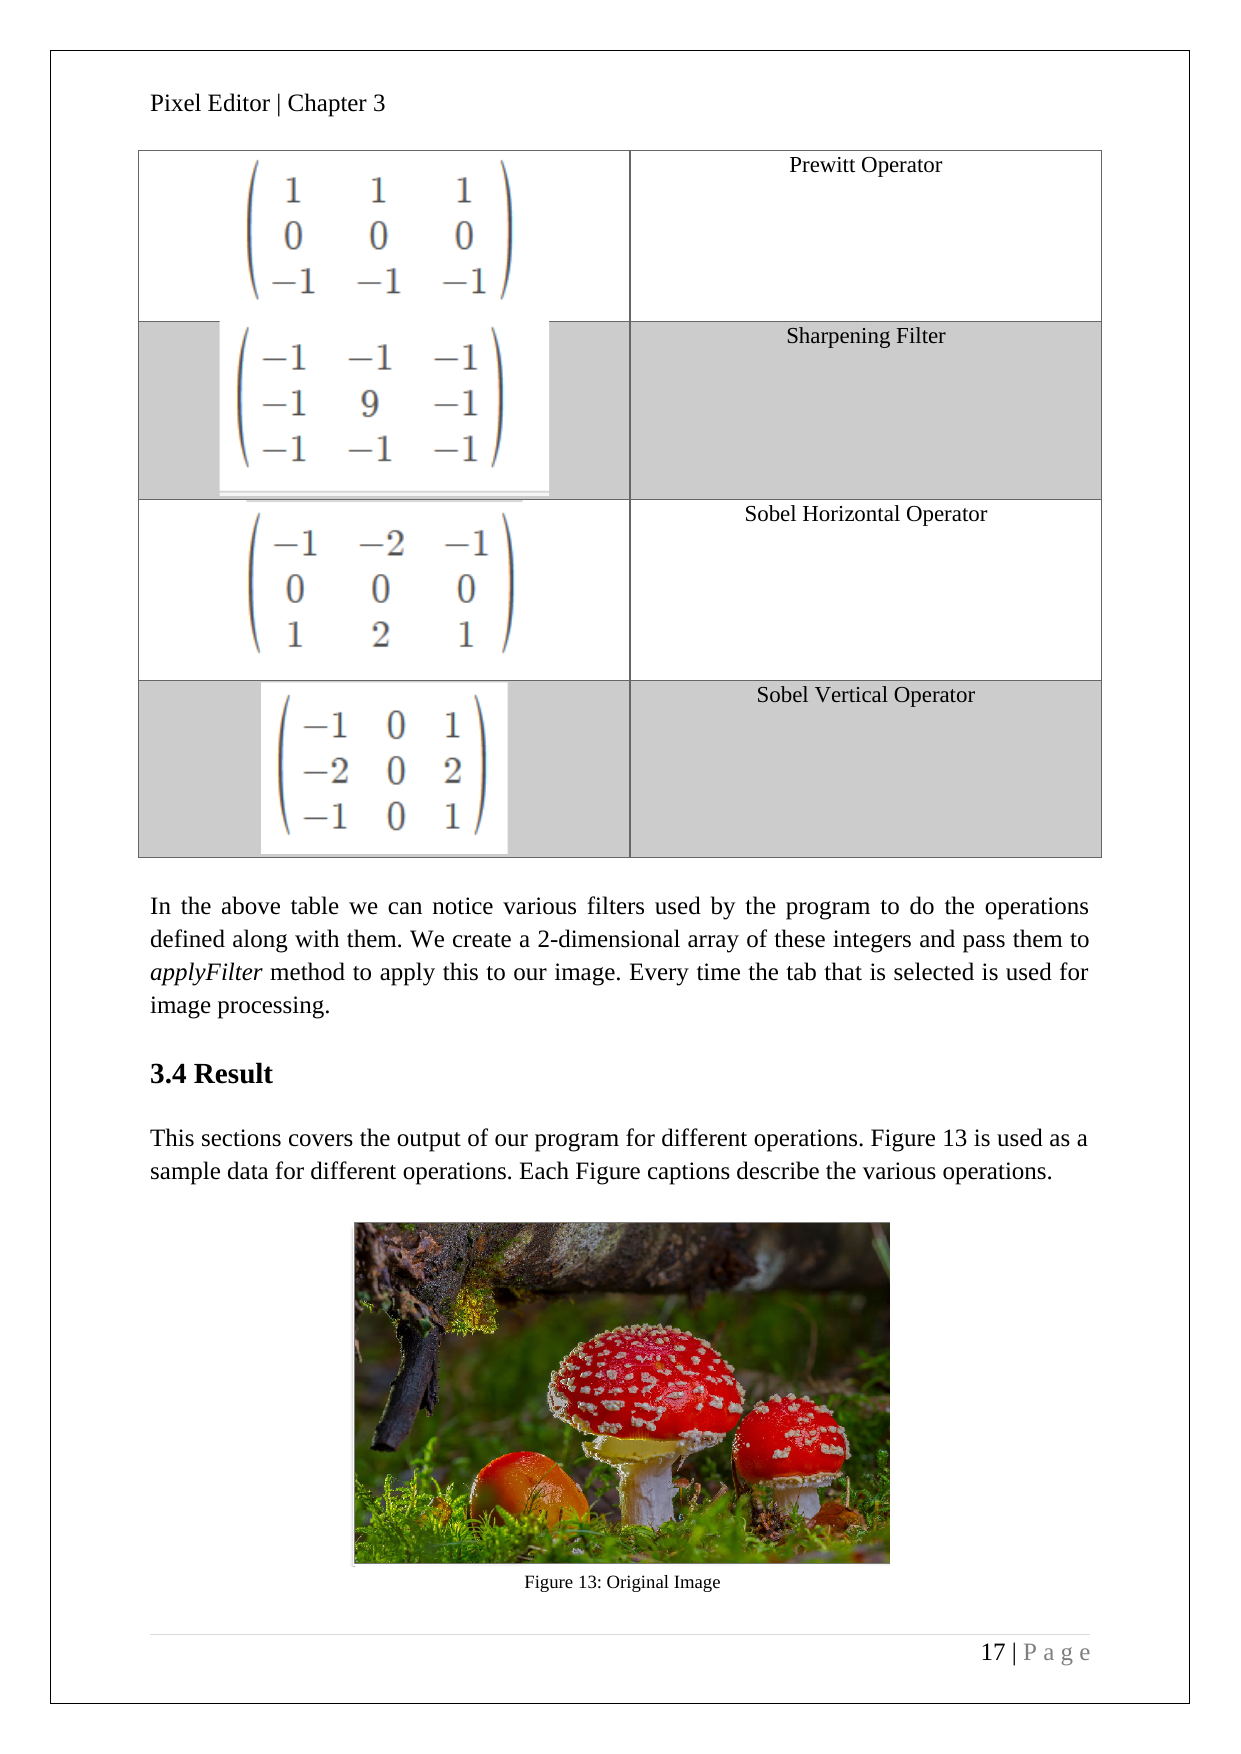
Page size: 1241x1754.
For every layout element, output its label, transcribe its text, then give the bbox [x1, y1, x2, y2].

table_cell Sobel Vertical Operator [631, 681, 1101, 857]
table_cell [139, 322, 629, 499]
text Figure 13: Original Image [150, 1571, 1090, 1592]
text This sections covers the output of our program for different operations. Figure 13 is used as a sample data for different operations. Each Figure captions describe the various operations. [150, 1123, 1090, 1185]
table_cell [139, 500, 629, 680]
table_cell [139, 681, 629, 857]
text 3.4 Result [150, 1056, 1090, 1090]
picture [235, 151, 534, 317]
table_cell [139, 151, 629, 321]
table_cell Sobel Horizontal Operator [631, 500, 1101, 680]
picture [219, 321, 550, 496]
picture [350, 1222, 890, 1567]
picture [246, 500, 523, 677]
text In the above table we can notice various filters used by the program to do the operations defined along with them. We create a 2-dimensional array of these integers and pass them to applyFilter method to apply this to our image. Every time the tab that is selected is used for image processing. [150, 891, 1090, 1019]
table_cell Sharpening Filter [631, 322, 1101, 499]
table_cell Prewitt Operator [631, 151, 1101, 321]
picture [261, 681, 508, 854]
